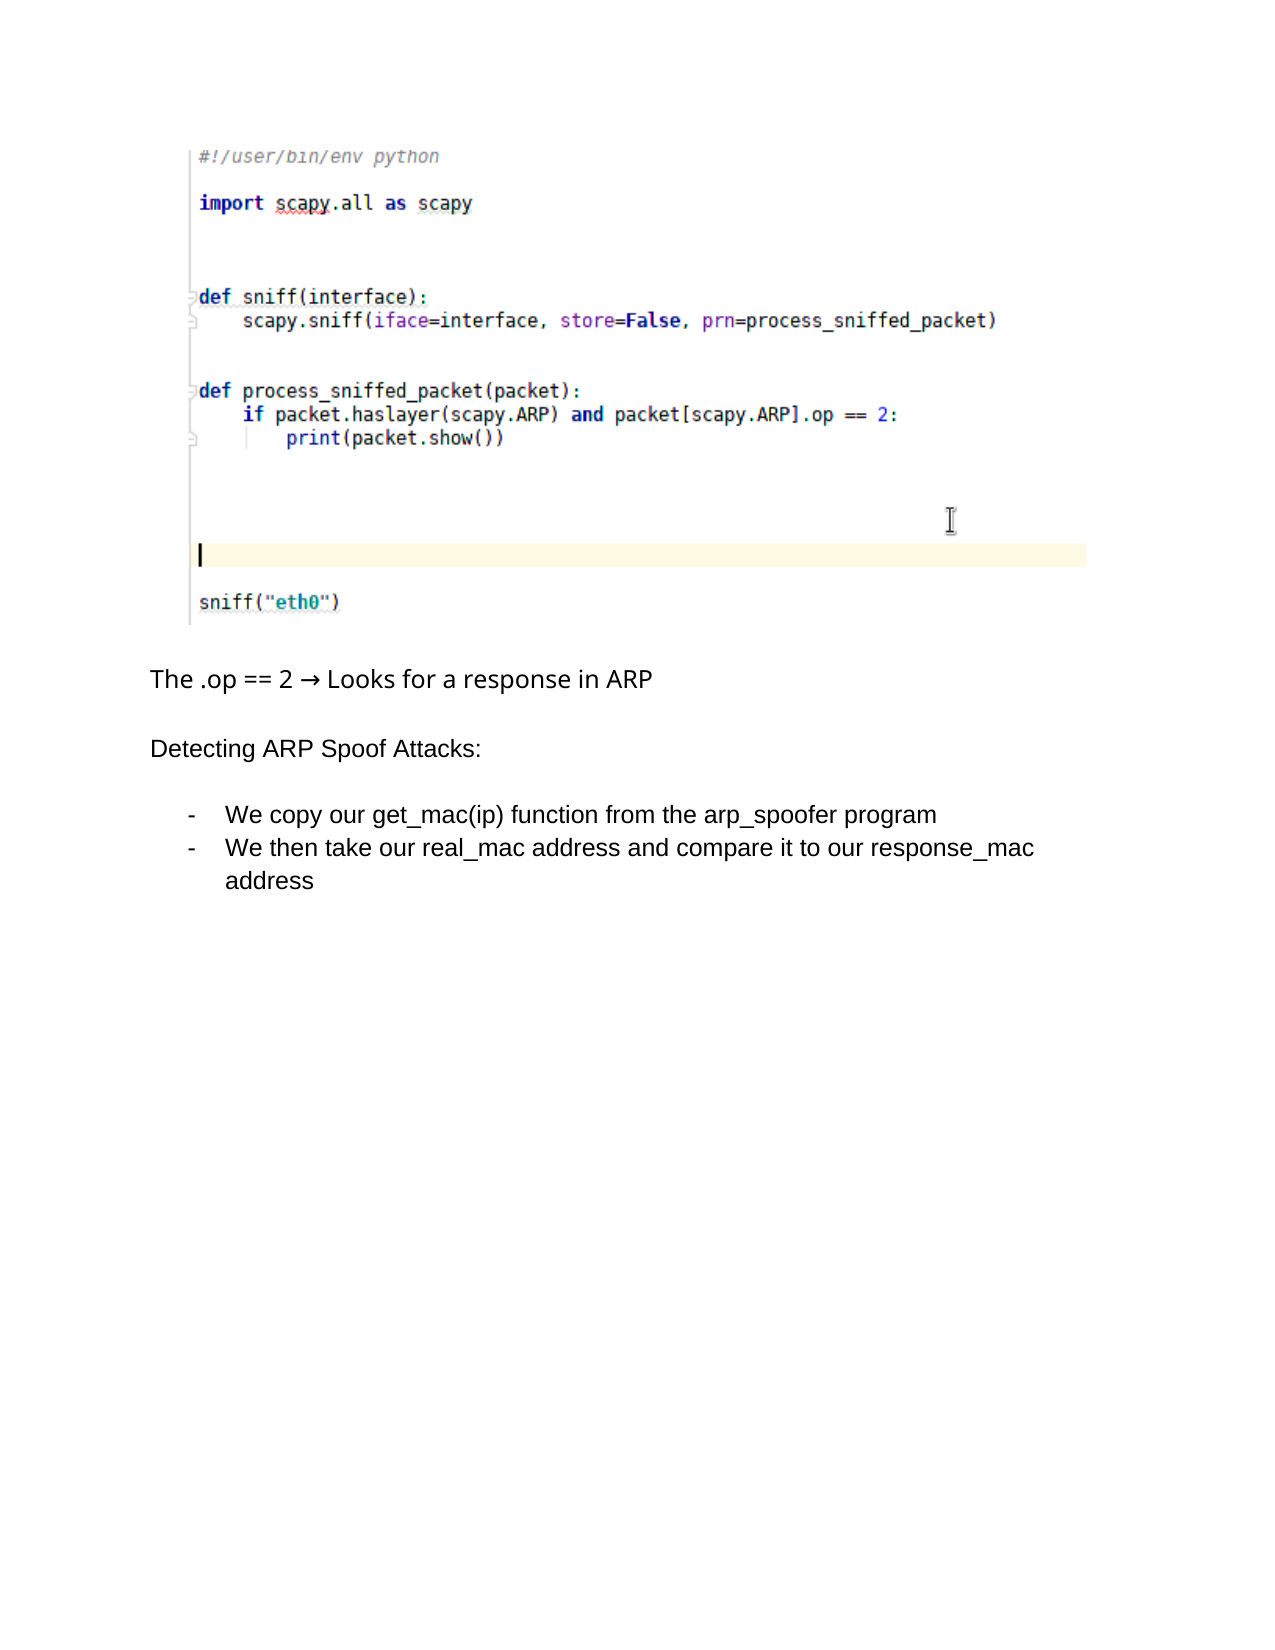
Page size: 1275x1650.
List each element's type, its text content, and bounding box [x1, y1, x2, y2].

picture [188, 150, 1087, 625]
list We then take our real_mac address and compare it to our response_mac address [187, 833, 1125, 895]
text Detecting ARP Spoof Attacks: [150, 734, 1125, 763]
list We copy our get_mac(ip) function from the arp_spoofer program [187, 800, 1125, 829]
text The .op == 2 → Looks for a response in ARP [150, 662, 1125, 696]
